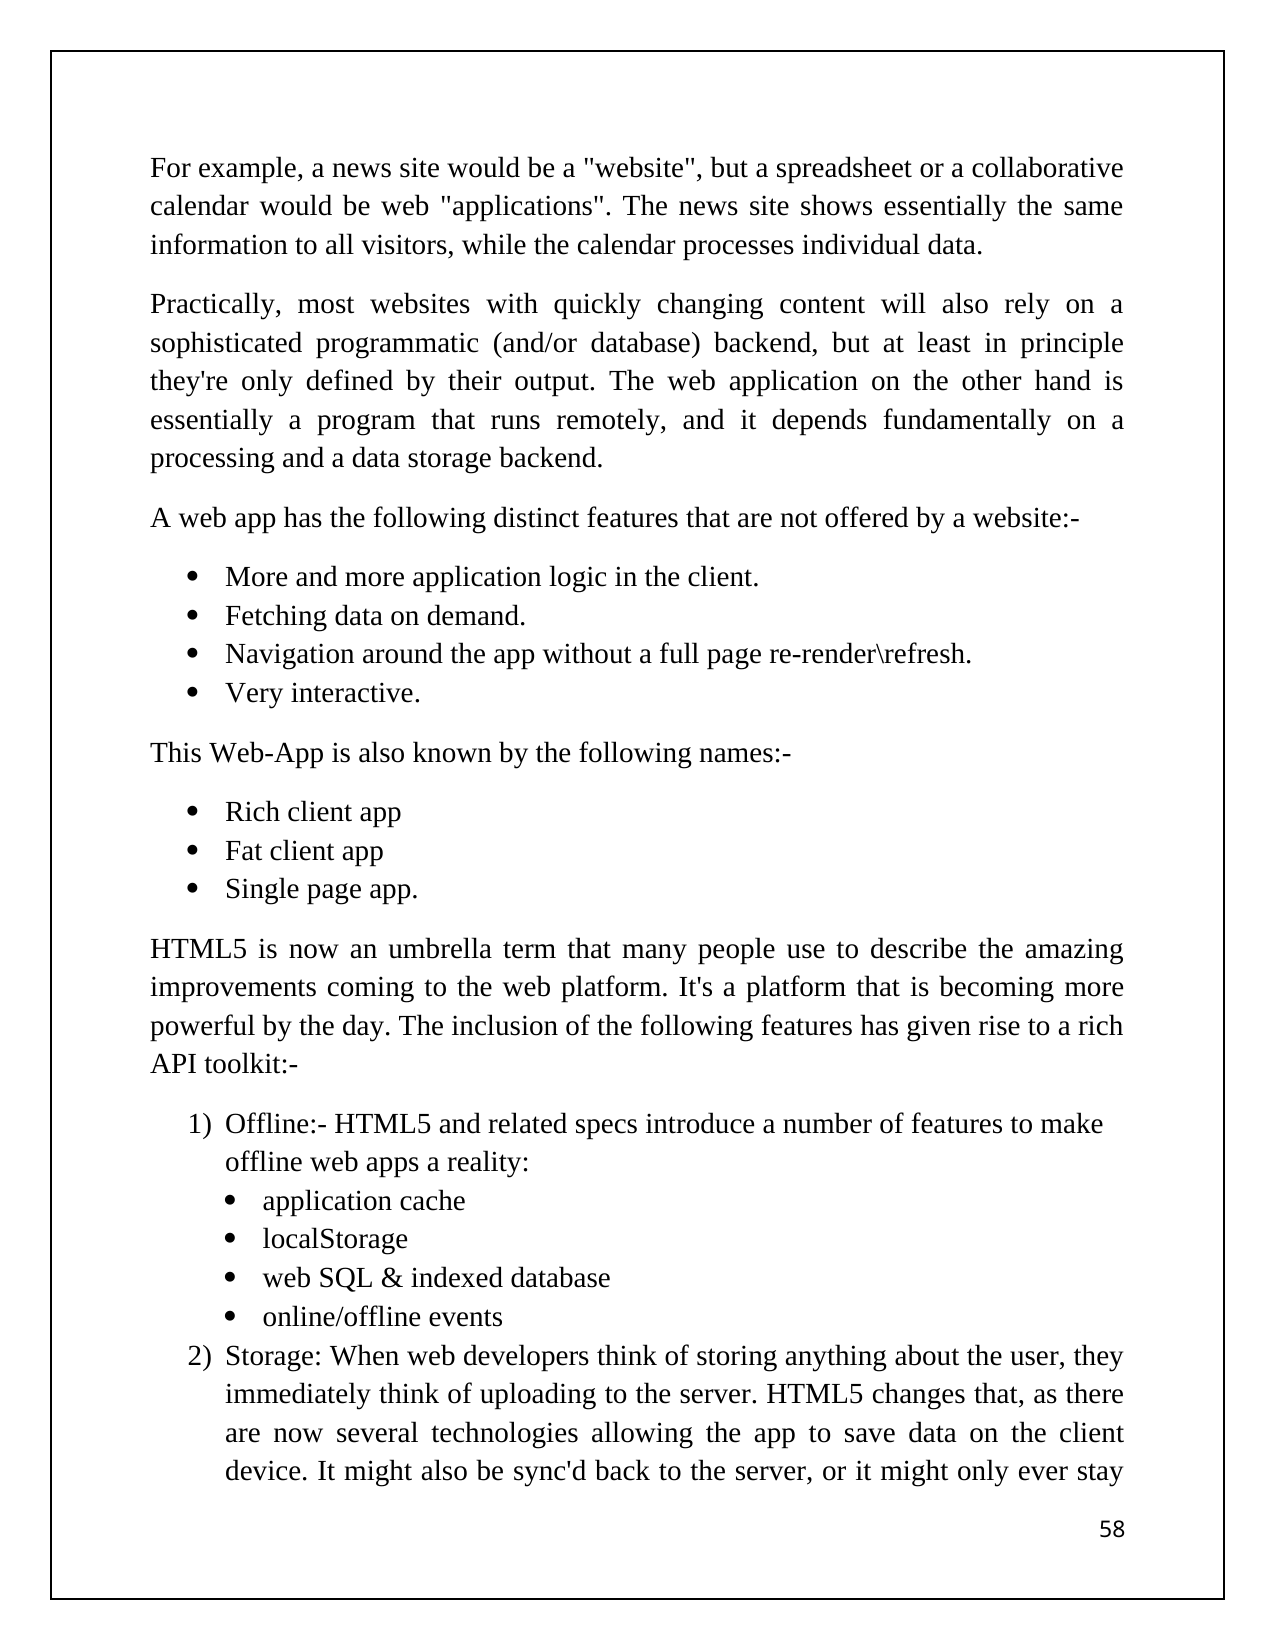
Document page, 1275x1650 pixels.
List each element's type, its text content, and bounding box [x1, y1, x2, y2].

list More and more application logic in the client. [187, 559, 1125, 593]
list online/offline events [225, 1299, 1125, 1333]
list localStorage [225, 1222, 1125, 1255]
list Offline:- HTML5 and related specs introduce a number of features to make offline web apps a reality: [187, 1106, 1125, 1178]
list Rich client app [187, 794, 1125, 828]
list Very interactive. [187, 675, 1125, 709]
text For example, a news site would be a "website", but a spreadsheet or a collaborative calendar would be web "applications". The news site shows essentially the same information to all visitors, while the calendar processes individual data. [150, 150, 1125, 261]
list Single page app. [187, 871, 1125, 905]
list application cache [225, 1183, 1125, 1217]
list web SQL & indexed database [225, 1260, 1125, 1294]
text This Web-App is also known by the following names:- [150, 735, 1125, 768]
text A web app has the following distinct features that are not offered by a website:- [150, 500, 1125, 533]
list Fat client app [187, 833, 1125, 866]
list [187, 1338, 1125, 1487]
text Practically, most websites with quickly changing content will also rely on a sophisticated programmatic (and/or database) backend, but at least in principle they're only defined by their output. The web application on the other hand is essentially a program that runs remotely, and it depends fundamentally on a processing and a data storage backend. [150, 286, 1125, 474]
list Navigation around the app without a full page re-render\refresh. [187, 637, 1125, 670]
text HTML5 is now an umbrella term that many people use to describe the amazing improvements coming to the web platform. It's a platform that is becoming more powerful by the day. The inclusion of the following features has given rise to a rich API toolkit:- [150, 931, 1125, 1080]
list Fetching data on demand. [187, 598, 1125, 632]
